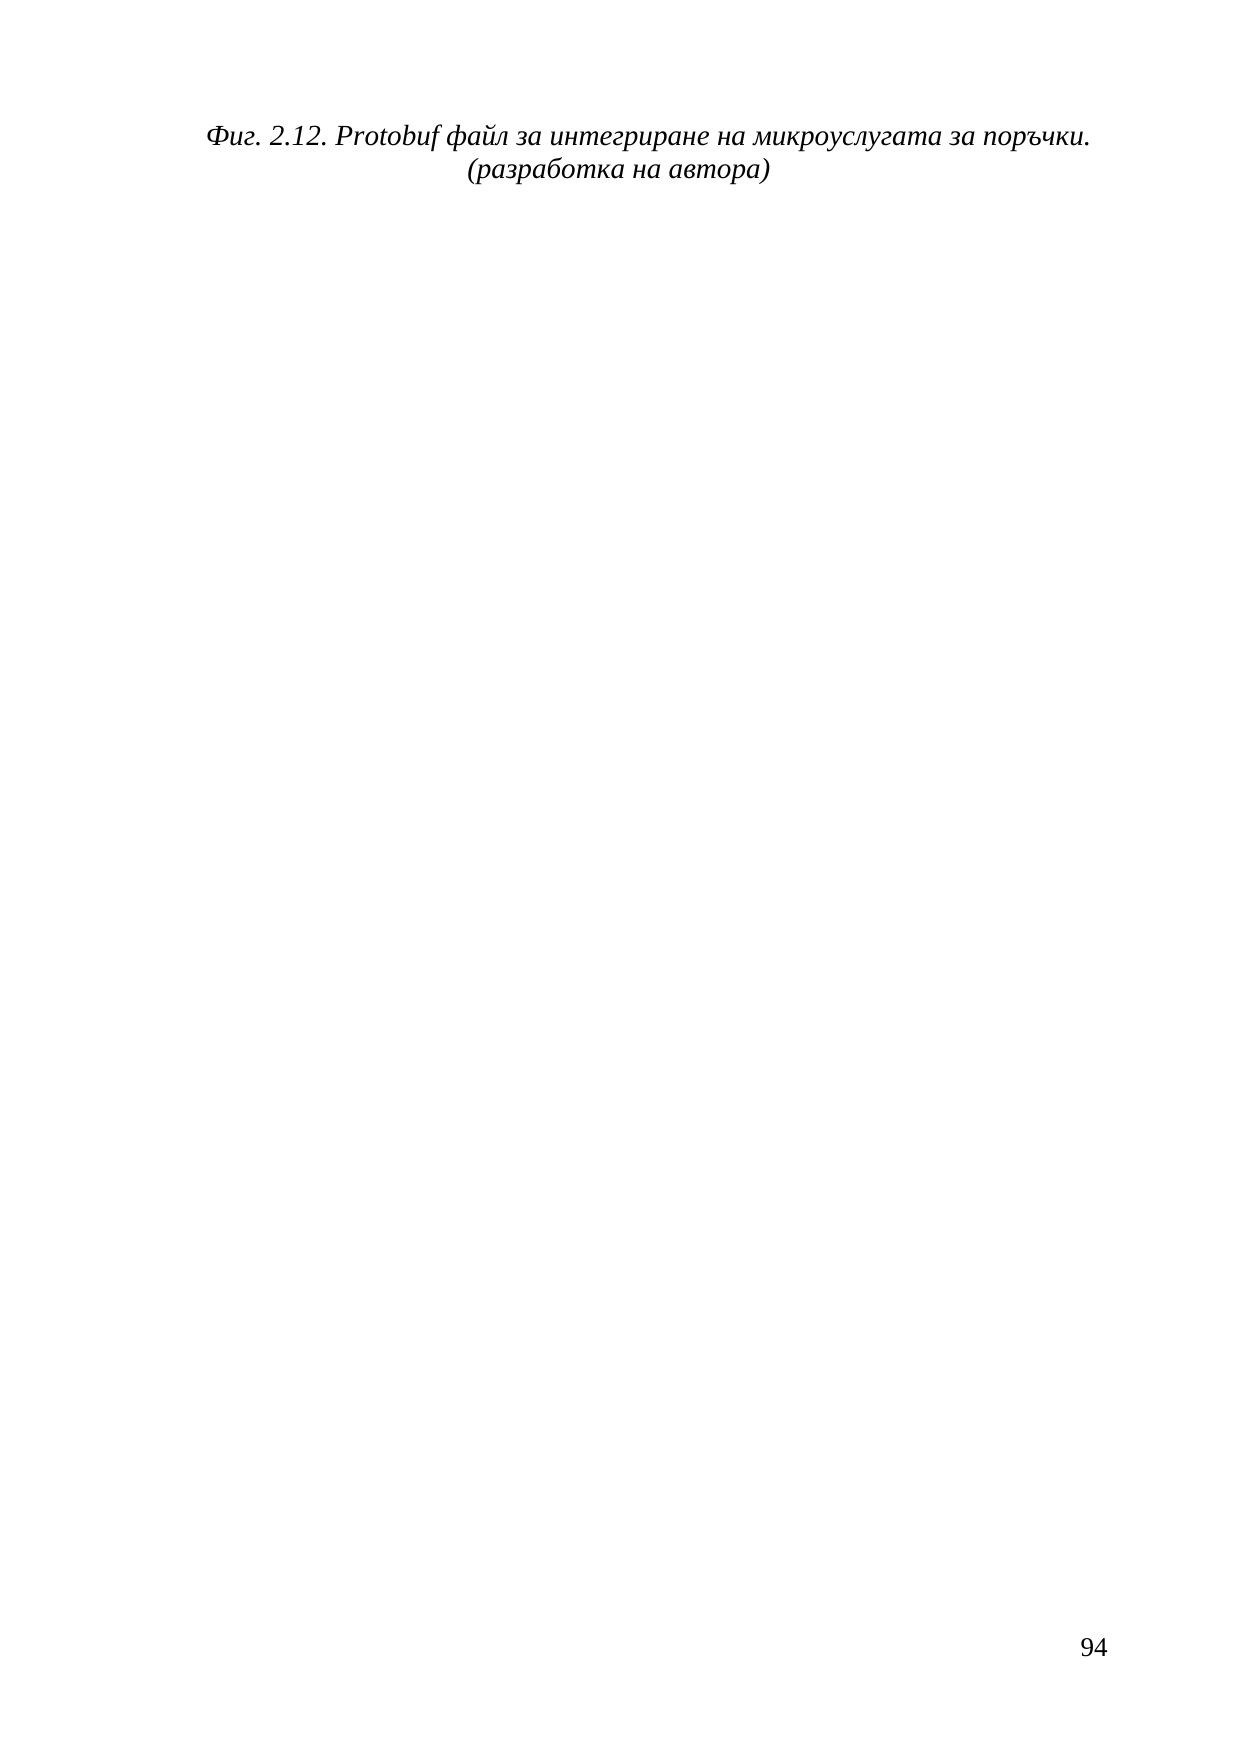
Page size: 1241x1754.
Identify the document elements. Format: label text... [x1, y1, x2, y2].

title Фиг. 2.12. Protobuf файл за интегриране на микроуслугата за поръчки. (разработка на автора) [133, 118, 1107, 185]
